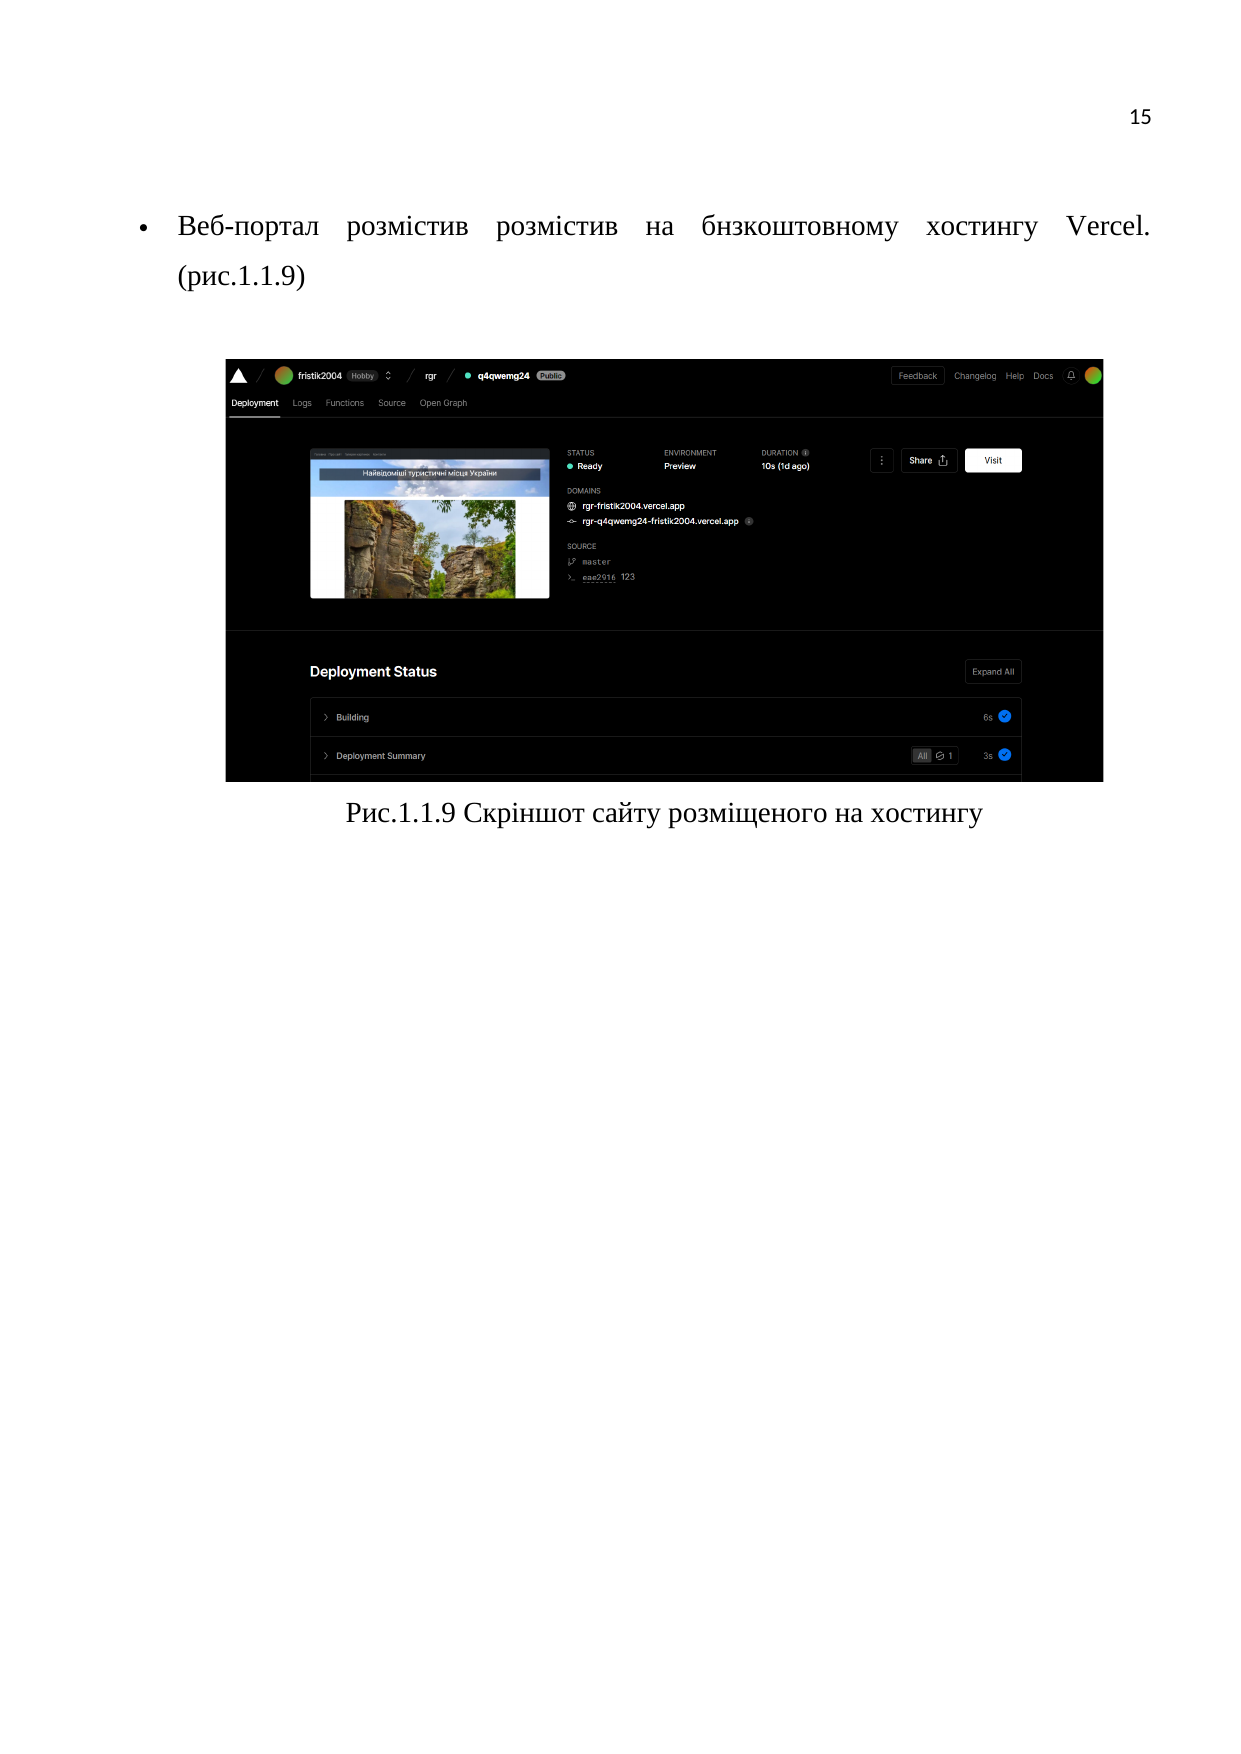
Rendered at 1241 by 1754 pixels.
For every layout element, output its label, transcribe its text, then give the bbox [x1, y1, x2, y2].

picture [225, 359, 1104, 782]
list Веб-портал розмістив розмістив на бнзкоштовному хостингу Vercel. (рис.1.1.9) [140, 208, 1152, 292]
list Рис.1.1.9 Скріншот сайту розміщеного на хостингу [177, 795, 1152, 828]
